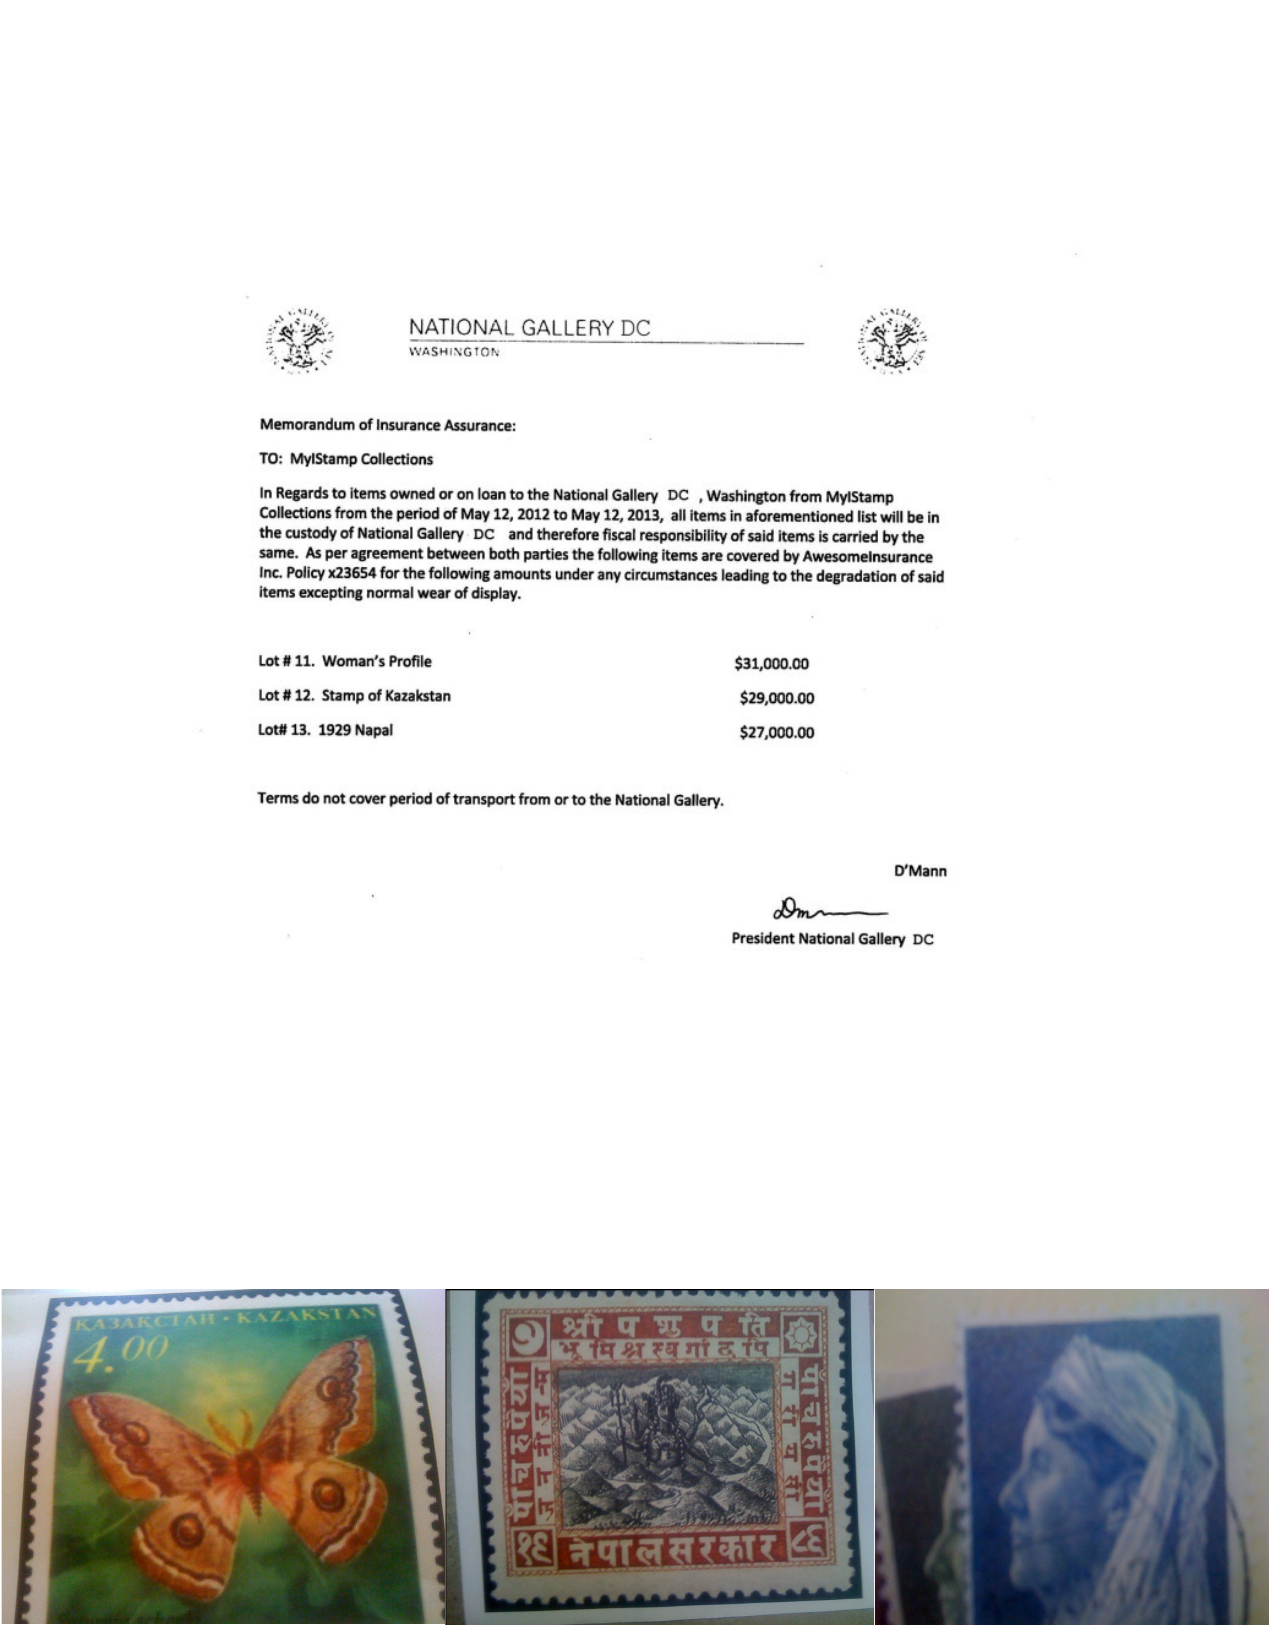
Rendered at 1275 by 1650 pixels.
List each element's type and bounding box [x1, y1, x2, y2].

picture [1, 1289, 1269, 1625]
picture [153, 168, 1129, 1073]
